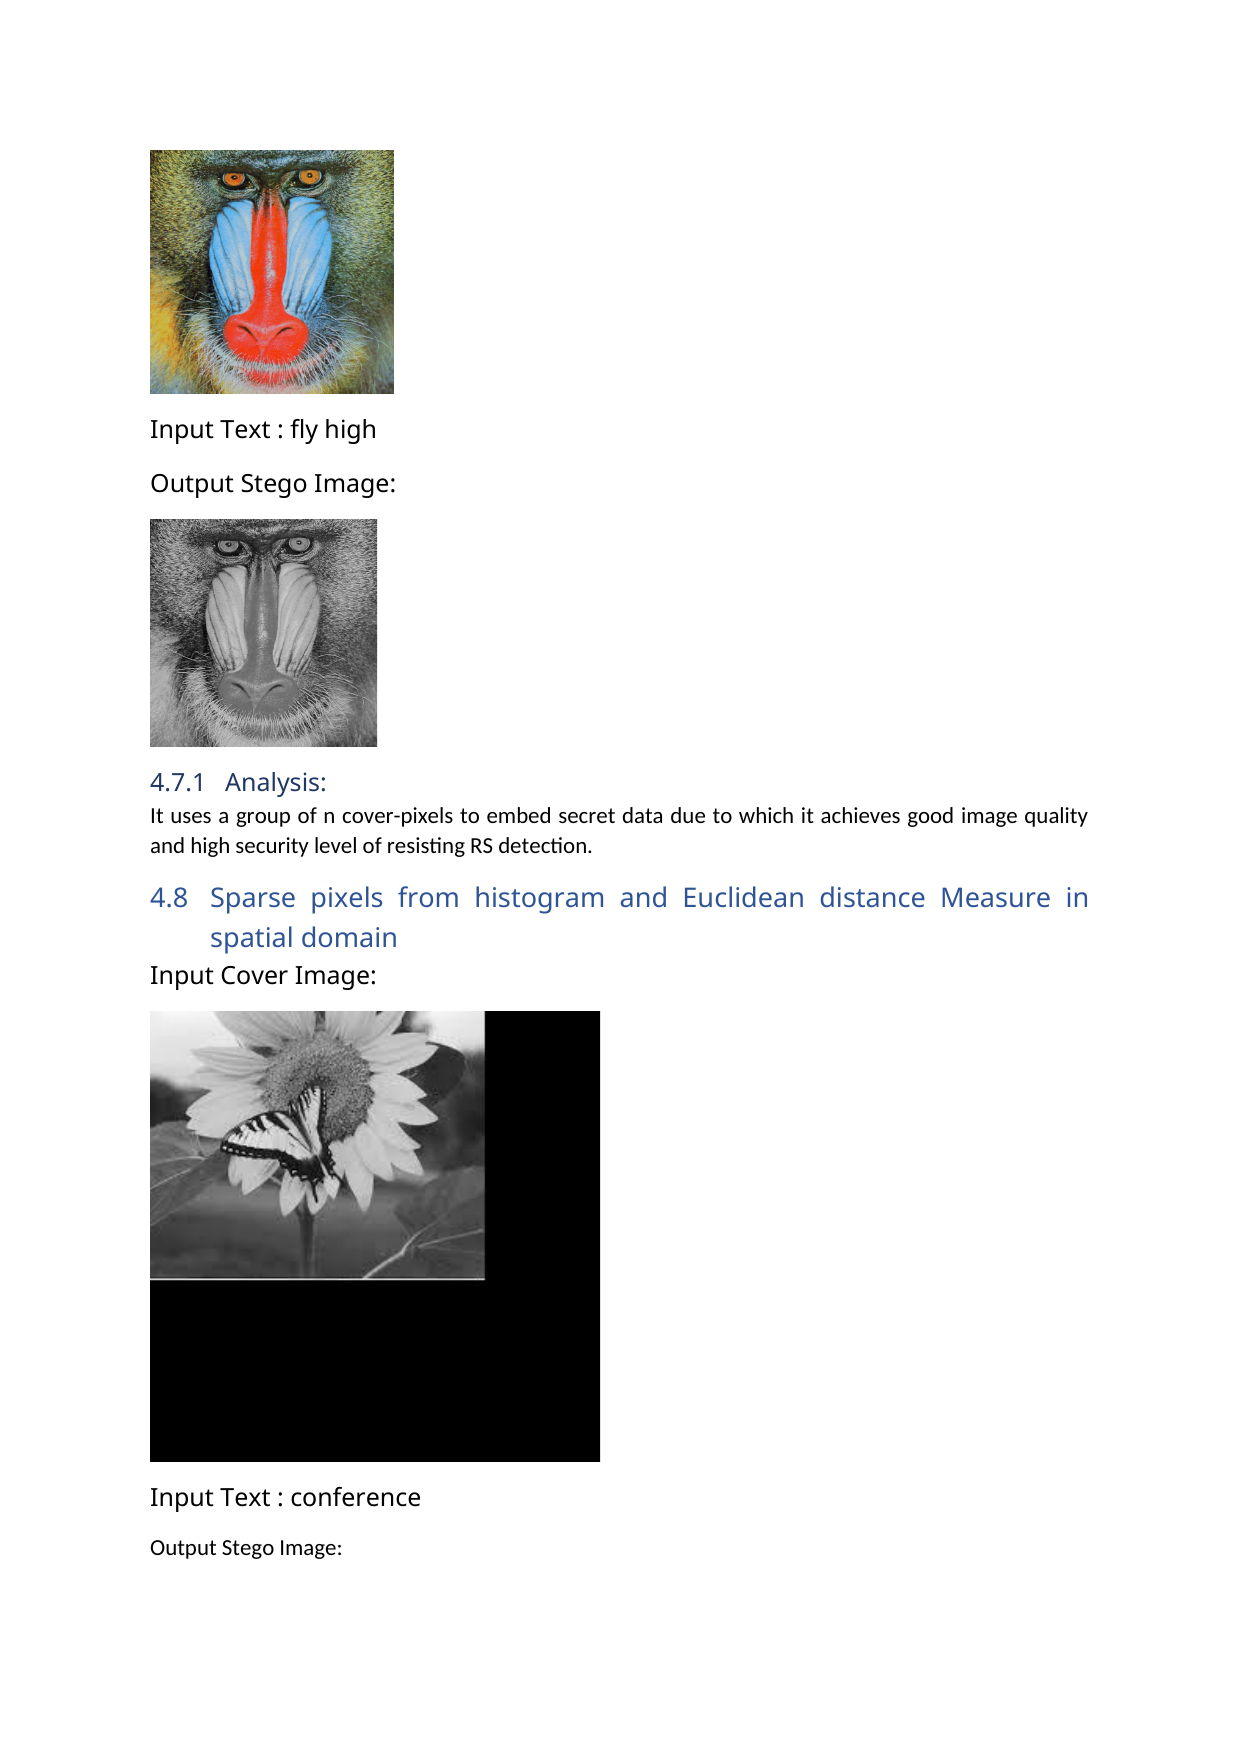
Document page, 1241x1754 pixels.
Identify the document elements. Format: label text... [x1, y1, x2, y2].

picture [150, 519, 378, 747]
text Input Text : fly high [150, 412, 1090, 446]
subtitle Analysis: [150, 764, 1090, 799]
text Output Stego Image: [150, 1533, 1090, 1561]
picture [150, 1011, 600, 1462]
text Input Text : conference [150, 1480, 1090, 1514]
subtitle Sparse pixels from histogram and Euclidean distance Measure in spatial domain [150, 878, 1090, 955]
text Input Cover Image: [150, 958, 1090, 992]
text Output Stego Image: [150, 466, 1090, 500]
picture [150, 150, 394, 394]
text It uses a group of n cover-pixels to embed secret data due to which it achieves good image quality and high security level of resisting RS detection. [150, 801, 1090, 859]
